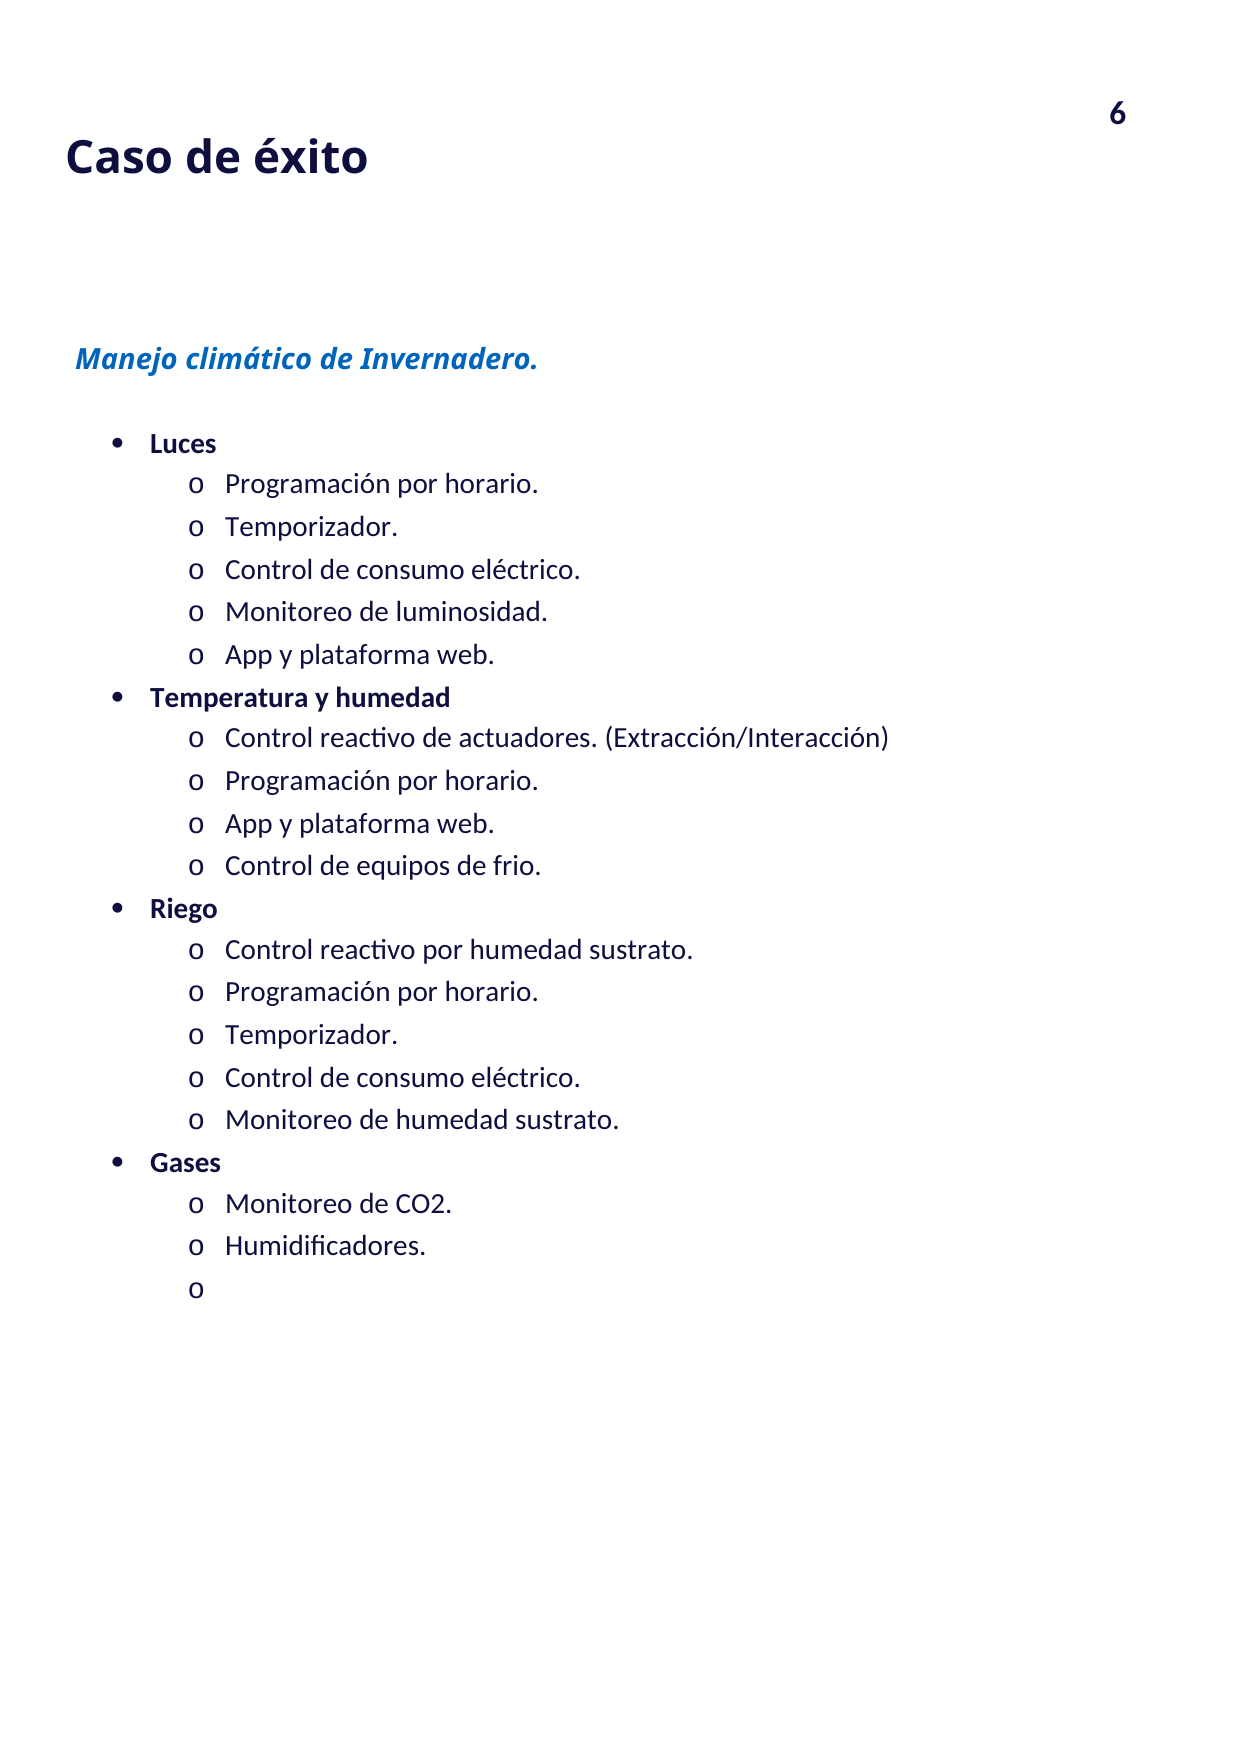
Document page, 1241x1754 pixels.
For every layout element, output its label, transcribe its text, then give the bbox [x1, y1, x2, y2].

list Control reactivo por humedad sustrato. [187, 931, 1165, 968]
list Control reactivo de actuadores. (Extracción/Interacción) [187, 719, 1165, 757]
list App y plataforma web. [187, 805, 1165, 842]
list Monitoreo de luminosidad. [187, 593, 1165, 631]
list App y plataforma web. [187, 636, 1165, 673]
list Humidificadores. [187, 1227, 1165, 1264]
list Programación por horario. [187, 973, 1165, 1011]
list Temporizador. [187, 1016, 1165, 1053]
list Temporizador. [187, 508, 1165, 545]
list Temperatura y humedad [112, 679, 1165, 714]
list Control de consumo eléctrico. [187, 1059, 1165, 1096]
list Control de consumo eléctrico. [187, 551, 1165, 588]
list Programación por horario. [187, 466, 1165, 503]
list Gases [112, 1144, 1165, 1179]
list Monitoreo de humedad sustrato. [187, 1101, 1165, 1138]
list Monitoreo de CO2. [187, 1185, 1165, 1222]
list Luces [112, 425, 1165, 460]
list Riego [112, 890, 1165, 926]
subtitle Manejo climático de Invernadero. [75, 338, 1165, 378]
list Control de equipos de frio. [187, 847, 1165, 884]
list Programación por horario. [187, 762, 1165, 799]
